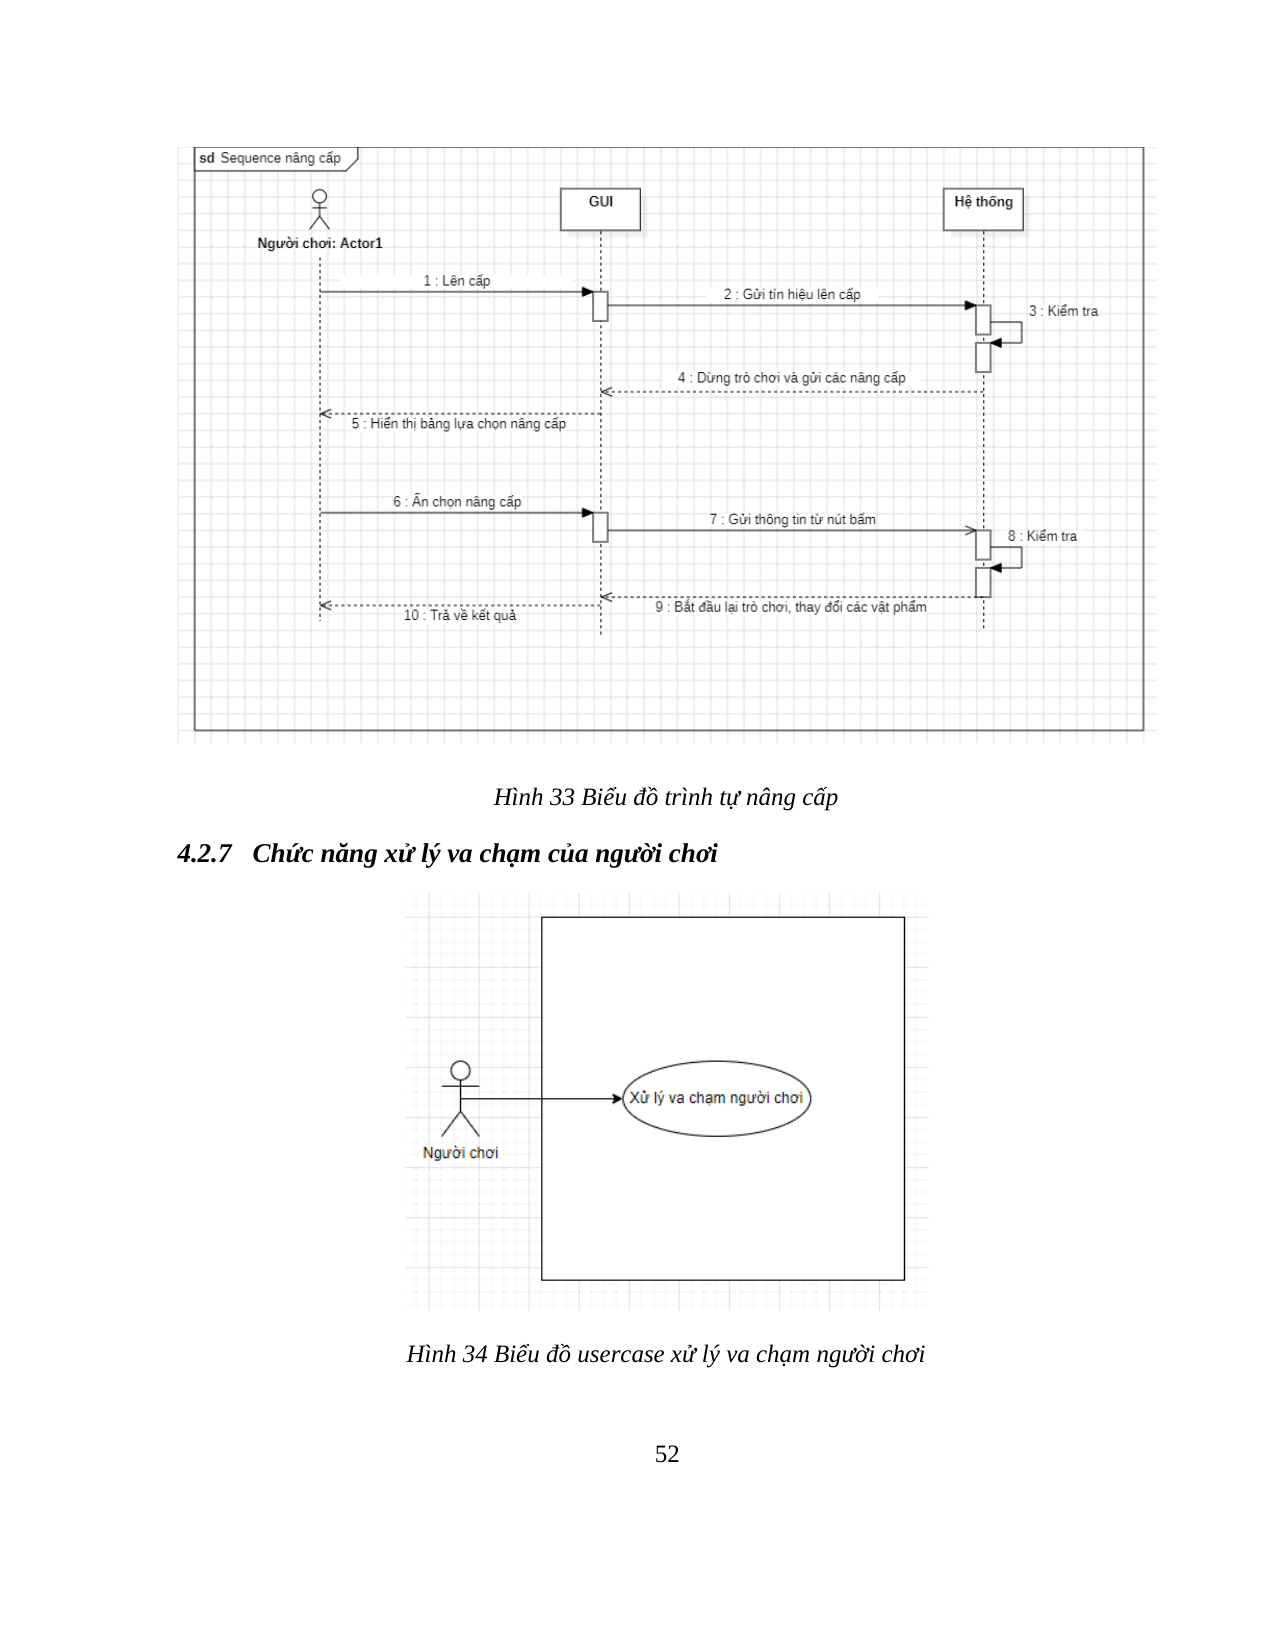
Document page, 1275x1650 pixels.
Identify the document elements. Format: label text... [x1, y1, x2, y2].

subtitle Chức năng xử lý va chạm của người chơi [177, 838, 1157, 869]
picture [177, 147, 1157, 743]
picture [405, 893, 929, 1311]
